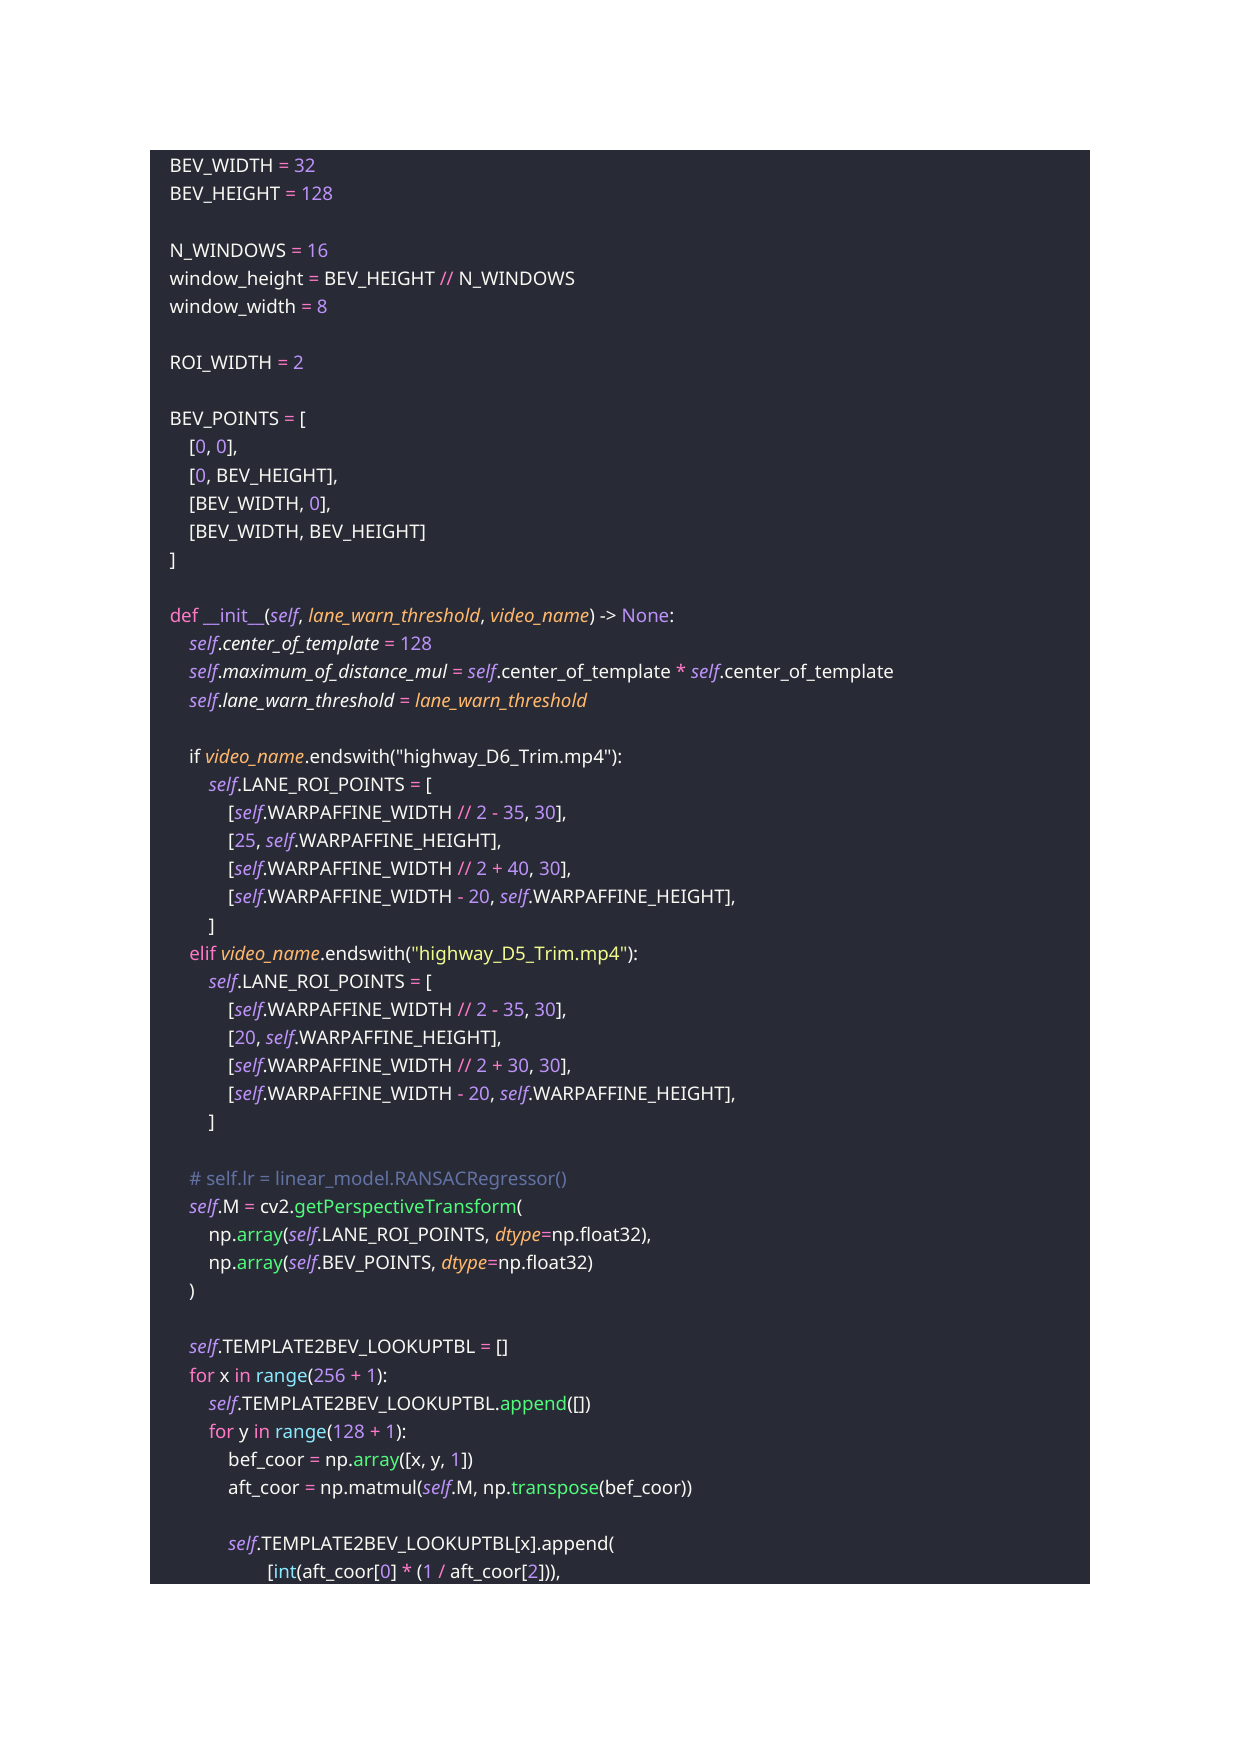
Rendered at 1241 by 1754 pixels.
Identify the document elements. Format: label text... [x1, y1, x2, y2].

text [self.WARPAFFINE_WIDTH // 2 - 35, 30], [150, 994, 1090, 1022]
text ] [150, 1106, 1090, 1134]
text self.M = cv2.getPerspectiveTransform( [150, 1191, 1090, 1219]
text [20, self.WARPAFFINE_HEIGHT], [150, 1022, 1090, 1050]
text elif video_name.endswith("highway_D5_Trim.mp4"): [150, 937, 1090, 966]
text [self.WARPAFFINE_WIDTH // 2 + 30, 30], [150, 1050, 1090, 1078]
text self.TEMPLATE2BEV_LOOKUPTBL[x].append( [150, 1528, 1090, 1556]
text [self.WARPAFFINE_WIDTH // 2 - 35, 30], [150, 797, 1090, 825]
text self.center_of_template = 128 [150, 628, 1090, 656]
text [int(aft_coor[0] * (1 / aft_coor[2])), [150, 1556, 1090, 1584]
text self.TEMPLATE2BEV_LOOKUPTBL = [] [150, 1331, 1090, 1359]
text aft_coor = np.matmul(self.M, np.transpose(bef_coor)) [150, 1472, 1090, 1500]
text window_width = 8 [150, 291, 1090, 319]
text def __init__(self, lane_warn_threshold, video_name) -> None: [150, 600, 1090, 628]
text [25, self.WARPAFFINE_HEIGHT], [150, 825, 1090, 853]
text for y in range(128 + 1): [150, 1416, 1090, 1444]
text if video_name.endswith("highway_D6_Trim.mp4"): [150, 741, 1090, 769]
text self.LANE_ROI_POINTS = [ [150, 966, 1090, 994]
text [0, BEV_HEIGHT], [150, 459, 1090, 487]
text bef_coor = np.array([x, y, 1]) [150, 1444, 1090, 1472]
text [BEV_WIDTH, 0], [150, 487, 1090, 516]
text BEV_WIDTH = 32 [150, 150, 1090, 178]
text [self.WARPAFFINE_WIDTH - 20, self.WARPAFFINE_HEIGHT], [150, 881, 1090, 909]
text ROI_WIDTH = 2 [150, 347, 1090, 375]
text [BEV_WIDTH, BEV_HEIGHT] [150, 516, 1090, 544]
text N_WINDOWS = 16 [150, 234, 1090, 262]
text np.array(self.LANE_ROI_POINTS, dtype=np.float32), [150, 1219, 1090, 1247]
text [self.WARPAFFINE_WIDTH - 20, self.WARPAFFINE_HEIGHT], [150, 1078, 1090, 1106]
text self.lane_warn_threshold = lane_warn_threshold [150, 684, 1090, 712]
text ] [150, 544, 1090, 572]
text self.TEMPLATE2BEV_LOOKUPTBL.append([]) [150, 1387, 1090, 1416]
text window_height = BEV_HEIGHT // N_WINDOWS [150, 262, 1090, 291]
text ] [150, 909, 1090, 937]
text self.LANE_ROI_POINTS = [ [150, 769, 1090, 797]
text # self.lr = linear_model.RANSACRegressor() [150, 1162, 1090, 1191]
text for x in range(256 + 1): [150, 1359, 1090, 1387]
text self.maximum_of_distance_mul = self.center_of_template * self.center_of_template [150, 656, 1090, 684]
text BEV_POINTS = [ [150, 403, 1090, 431]
text ) [150, 1275, 1090, 1303]
text BEV_HEIGHT = 128 [150, 178, 1090, 206]
text np.array(self.BEV_POINTS, dtype=np.float32) [150, 1247, 1090, 1275]
text [0, 0], [150, 431, 1090, 459]
text [self.WARPAFFINE_WIDTH // 2 + 40, 30], [150, 853, 1090, 881]
